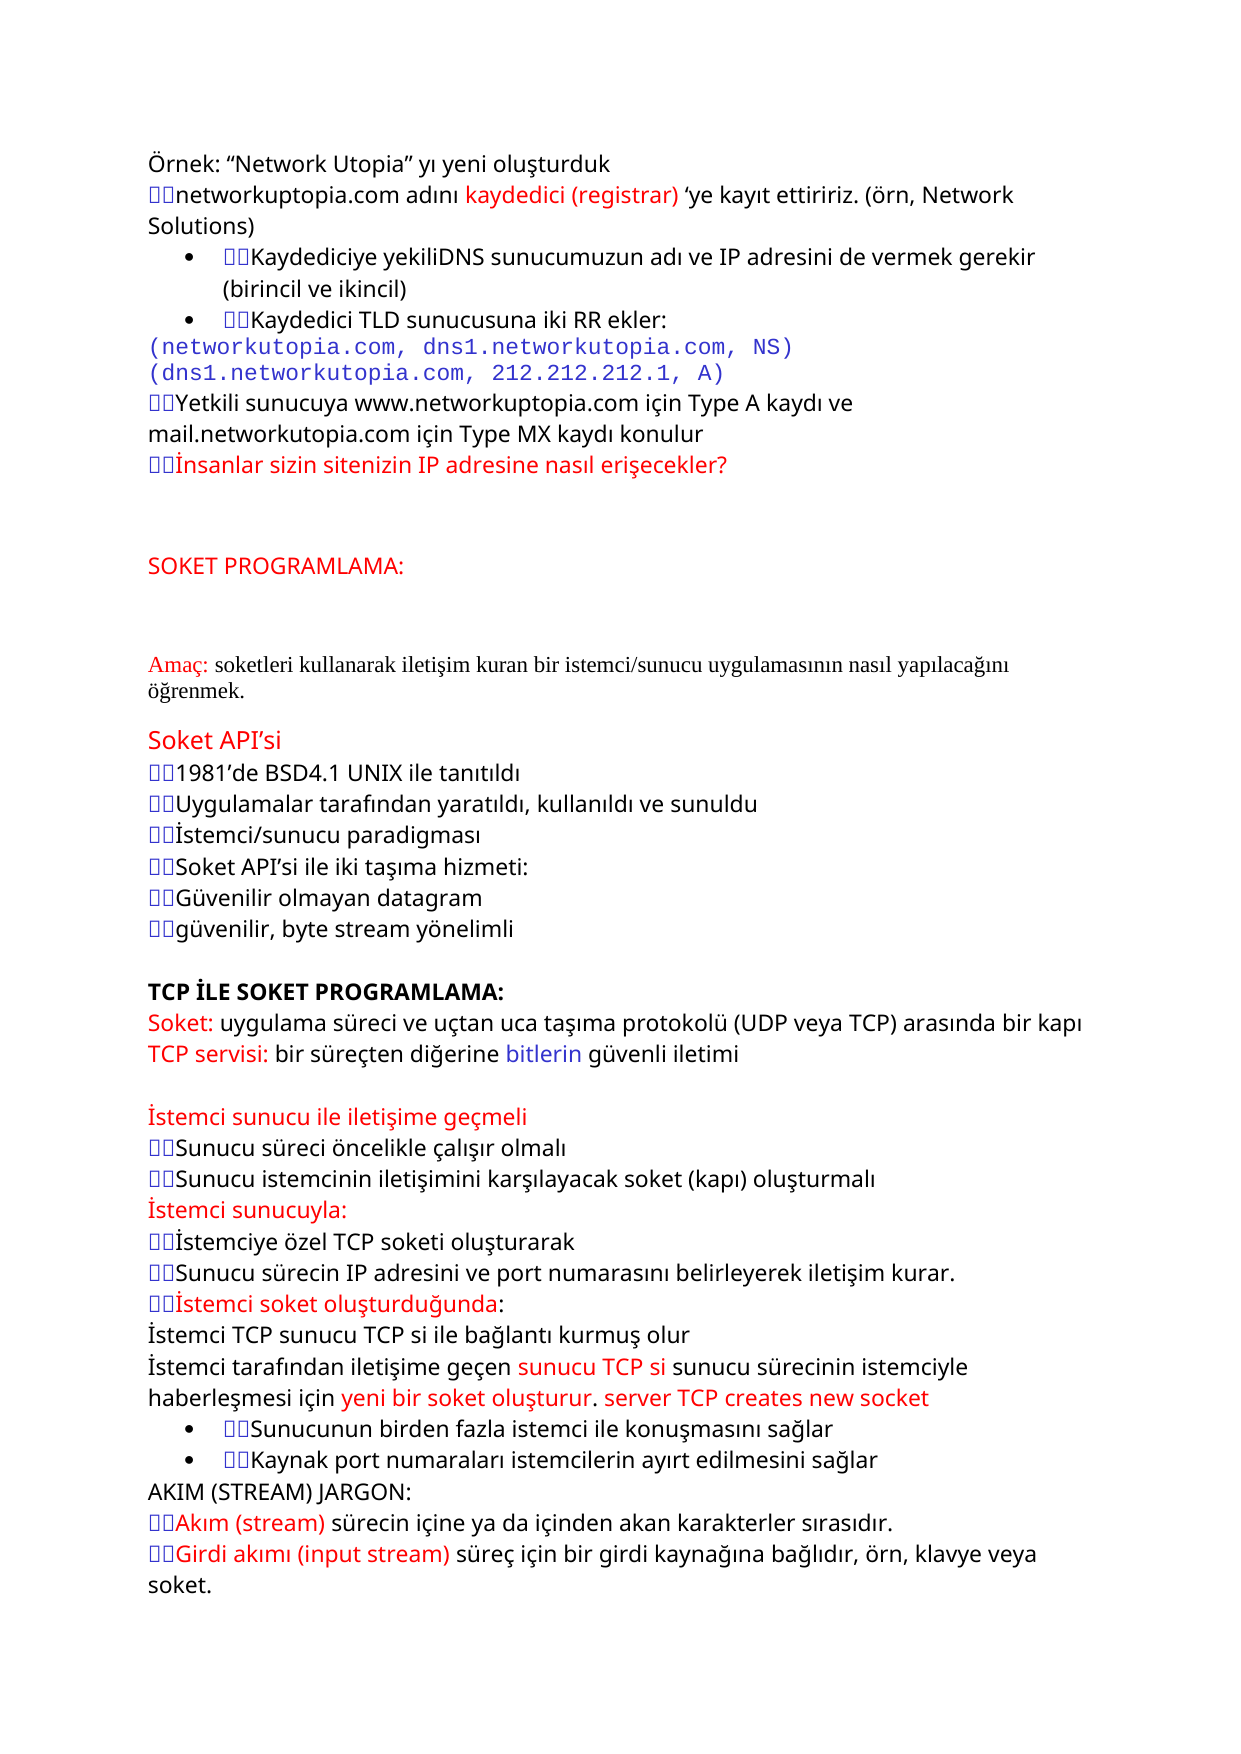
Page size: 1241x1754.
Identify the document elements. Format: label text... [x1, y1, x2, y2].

text Sunucu süreci öncelikle çalışır olmalı [148, 1132, 1093, 1163]
text öğrenmek. [148, 677, 1093, 704]
text Güvenilir olmayan datagram [148, 882, 1093, 913]
text Uygulamalar tarafından yaratıldı, kullanıldı ve sunuldu [148, 788, 1093, 819]
text TCP İLE SOKET PROGRAMLAMA: [148, 975, 1093, 1007]
text SOKET PROGRAMLAMA: [148, 550, 1093, 582]
text Girdi akımı (input stream) süreç için bir girdi kaynağına bağlıdır, örn, klavye veya soket. [148, 1538, 1093, 1600]
text İstemci tarafından iletişime geçen sunucu TCP si sunucu sürecinin istemciyle haberleşmesi için yeni bir soket oluşturur. server TCP creates new socket [148, 1350, 1093, 1413]
text (dns1.networkutopia.com, 212.212.212.1, A) [148, 361, 1093, 387]
list Kaynak port numaraları istemcilerin ayırt edilmesini sağlar [185, 1444, 1093, 1475]
text İstemci TCP sunucu TCP si ile bağlantı kurmuş olur [148, 1319, 1093, 1350]
list Kaydediciye yekiliDNS sunucumuzun adı ve IP adresini de vermek gerekir (birincil ve ikincil) [185, 241, 1093, 304]
text Amaç: soketleri kullanarak iletişim kuran bir istemci/sunucu uygulamasının nasıl yapılacağını [148, 651, 1093, 677]
text Soket API’si ile iki taşıma hizmeti: [148, 850, 1093, 882]
text Sunucu istemcinin iletişimini karşılayacak soket (kapı) oluşturmalı [148, 1163, 1093, 1194]
text İstemci sunucuyla: [148, 1194, 1093, 1225]
text İstemci soket oluşturduğunda: [148, 1288, 1093, 1319]
text Örnek: “Network Utopia” yı yeni oluşturduk [148, 148, 1093, 179]
text TCP servisi: bir süreçten diğerine bitlerin güvenli iletimi [148, 1038, 1093, 1069]
text networkuptopia.com adını kaydedici (registrar) ‘ye kayıt ettiririz. (örn, Network Solutions) [148, 179, 1093, 241]
text Soket API’si [148, 723, 1093, 757]
text (networkutopia.com, dns1.networkutopia.com, NS) [148, 335, 1093, 361]
text İnsanlar sizin sitenizin IP adresine nasıl erişecekler? [148, 449, 1093, 481]
text İstemci/sunucu paradigması [148, 819, 1093, 850]
list Kaydedici TLD sunucusuna iki RR ekler: [185, 304, 1093, 335]
text 1981’de BSD4.1 UNIX ile tanıtıldı [148, 757, 1093, 788]
text Yetkili sunucuya www.networkuptopia.com için Type A kaydı ve mail.networkutopia.com için Type MX kaydı konulur [148, 387, 1093, 449]
text güvenilir, byte stream yönelimli [148, 913, 1093, 944]
text Soket: uygulama süreci ve uçtan uca taşıma protokolü (UDP veya TCP) arasında bir kapı [148, 1007, 1093, 1038]
text Sunucu sürecin IP adresini ve port numarasını belirleyerek iletişim kurar. [148, 1257, 1093, 1288]
text Akım (stream) sürecin içine ya da içinden akan karakterler sırasıdır. [148, 1507, 1093, 1538]
list Sunucunun birden fazla istemci ile konuşmasını sağlar [185, 1413, 1093, 1444]
text AKIM (STREAM) JARGON: [148, 1475, 1093, 1507]
text İstemci sunucu ile iletişime geçmeli [148, 1100, 1093, 1132]
text İstemciye özel TCP soketi oluşturarak [148, 1225, 1093, 1257]
